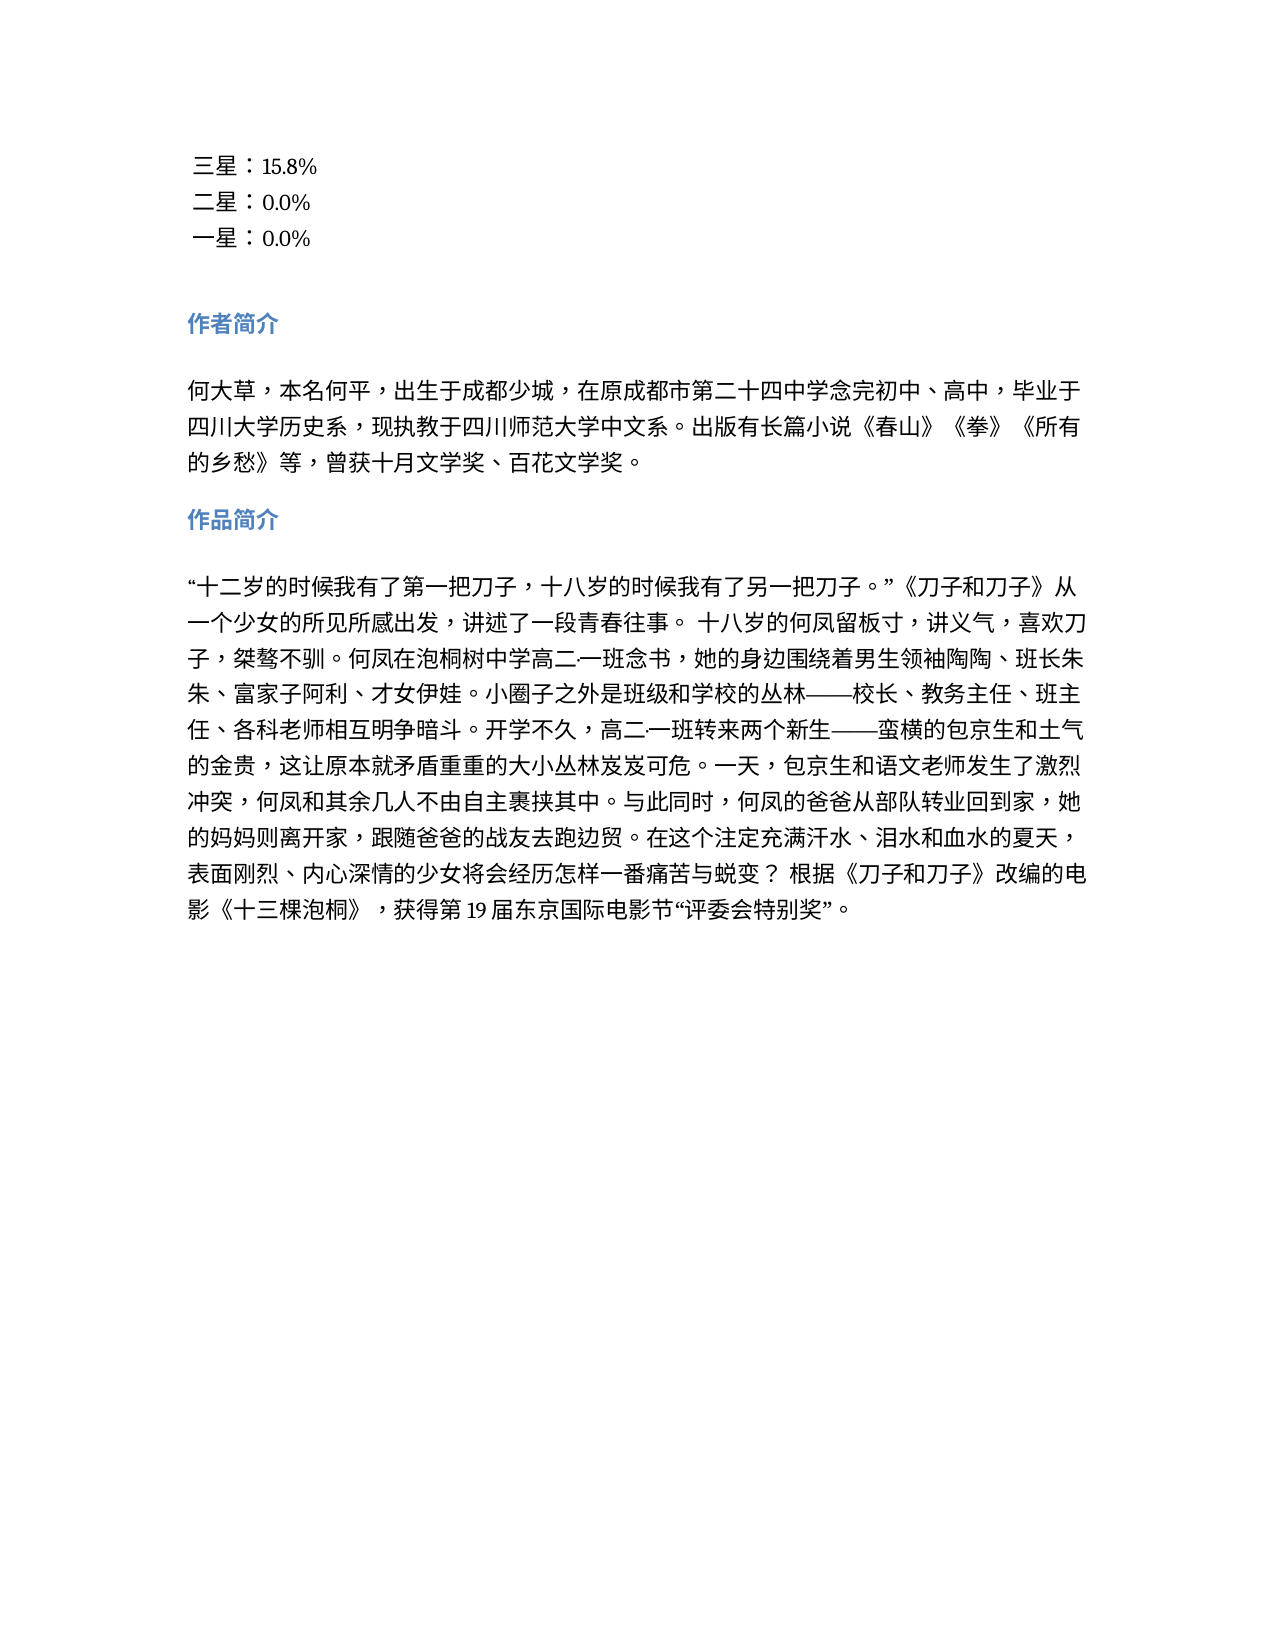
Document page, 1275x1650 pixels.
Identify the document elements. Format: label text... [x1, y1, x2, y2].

text 何大草，本名何平，出生于成都少城，在原成都市第二十四中学念完初中、高中，毕业于四川大学历史系，现执教于四川师范大学中文系。出版有长篇小说《春山》《拳》《所有的乡愁》等，曾获十月文学奖、百花文学奖。 [187, 344, 1087, 478]
subtitle 作者简介 [187, 308, 1087, 339]
subtitle 作品简介 [187, 504, 1087, 535]
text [187, 150, 1087, 283]
text “十二岁的时候我有了第一把刀子，十八岁的时候我有了另一把刀子。”《刀子和刀子》从一个少女的所见所感出发，讲述了一段青春往事。 十八岁的何凤留板寸，讲义气，喜欢刀子，桀骜不驯。何凤在泡桐树中学高二·一班念书，她的身边围绕着男生领袖陶陶、班长朱朱、富家子阿利、才女伊娃。小圈子之外是班级和学校的丛林——校长、教务主任、班主任、各科老师相互明争暗斗。开学不久，高二·一班转来两个新生——蛮横的包京生和土气的金贵，这让原本就矛盾重重的大小丛林岌岌可危。一天，包京生和语文老师发生了激烈冲突，何凤和其余几人不由自主裹挟其中。与此同时，何凤的爸爸从部队转业回到家，她的妈妈则离开家，跟随爸爸的战友去跑边贸。在这个注定充满汗水、泪水和血水的夏天，表面刚烈、内心深情的少女将会经历怎样一番痛苦与蜕变？ 根据《刀子和刀子》改编的电影《十三棵泡桐》，获得第19届东京国际电影节“评委会特别奖”。 [187, 539, 1087, 925]
